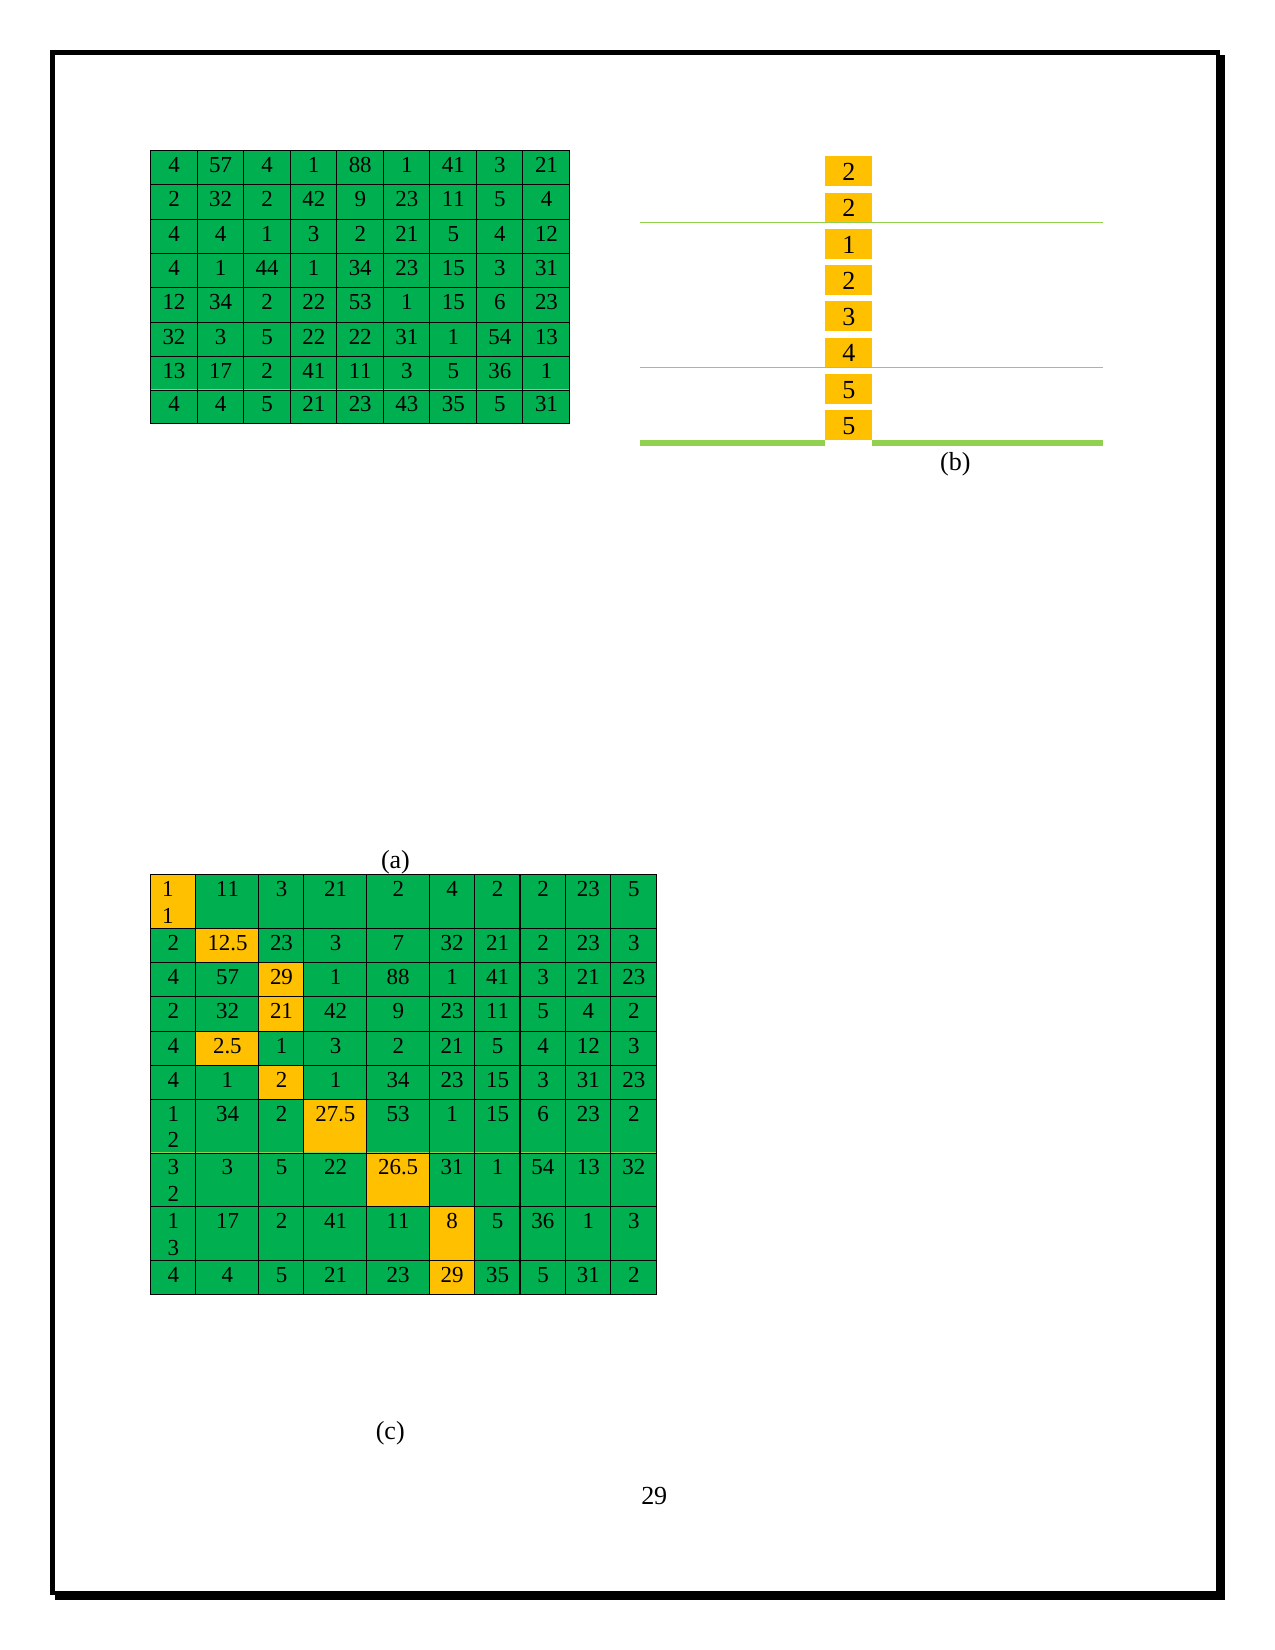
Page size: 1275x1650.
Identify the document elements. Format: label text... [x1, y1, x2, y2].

table_header (b) [640, 150, 1125, 874]
table_header (a) [151, 150, 640, 874]
table_cell (c) [151, 874, 1125, 1475]
